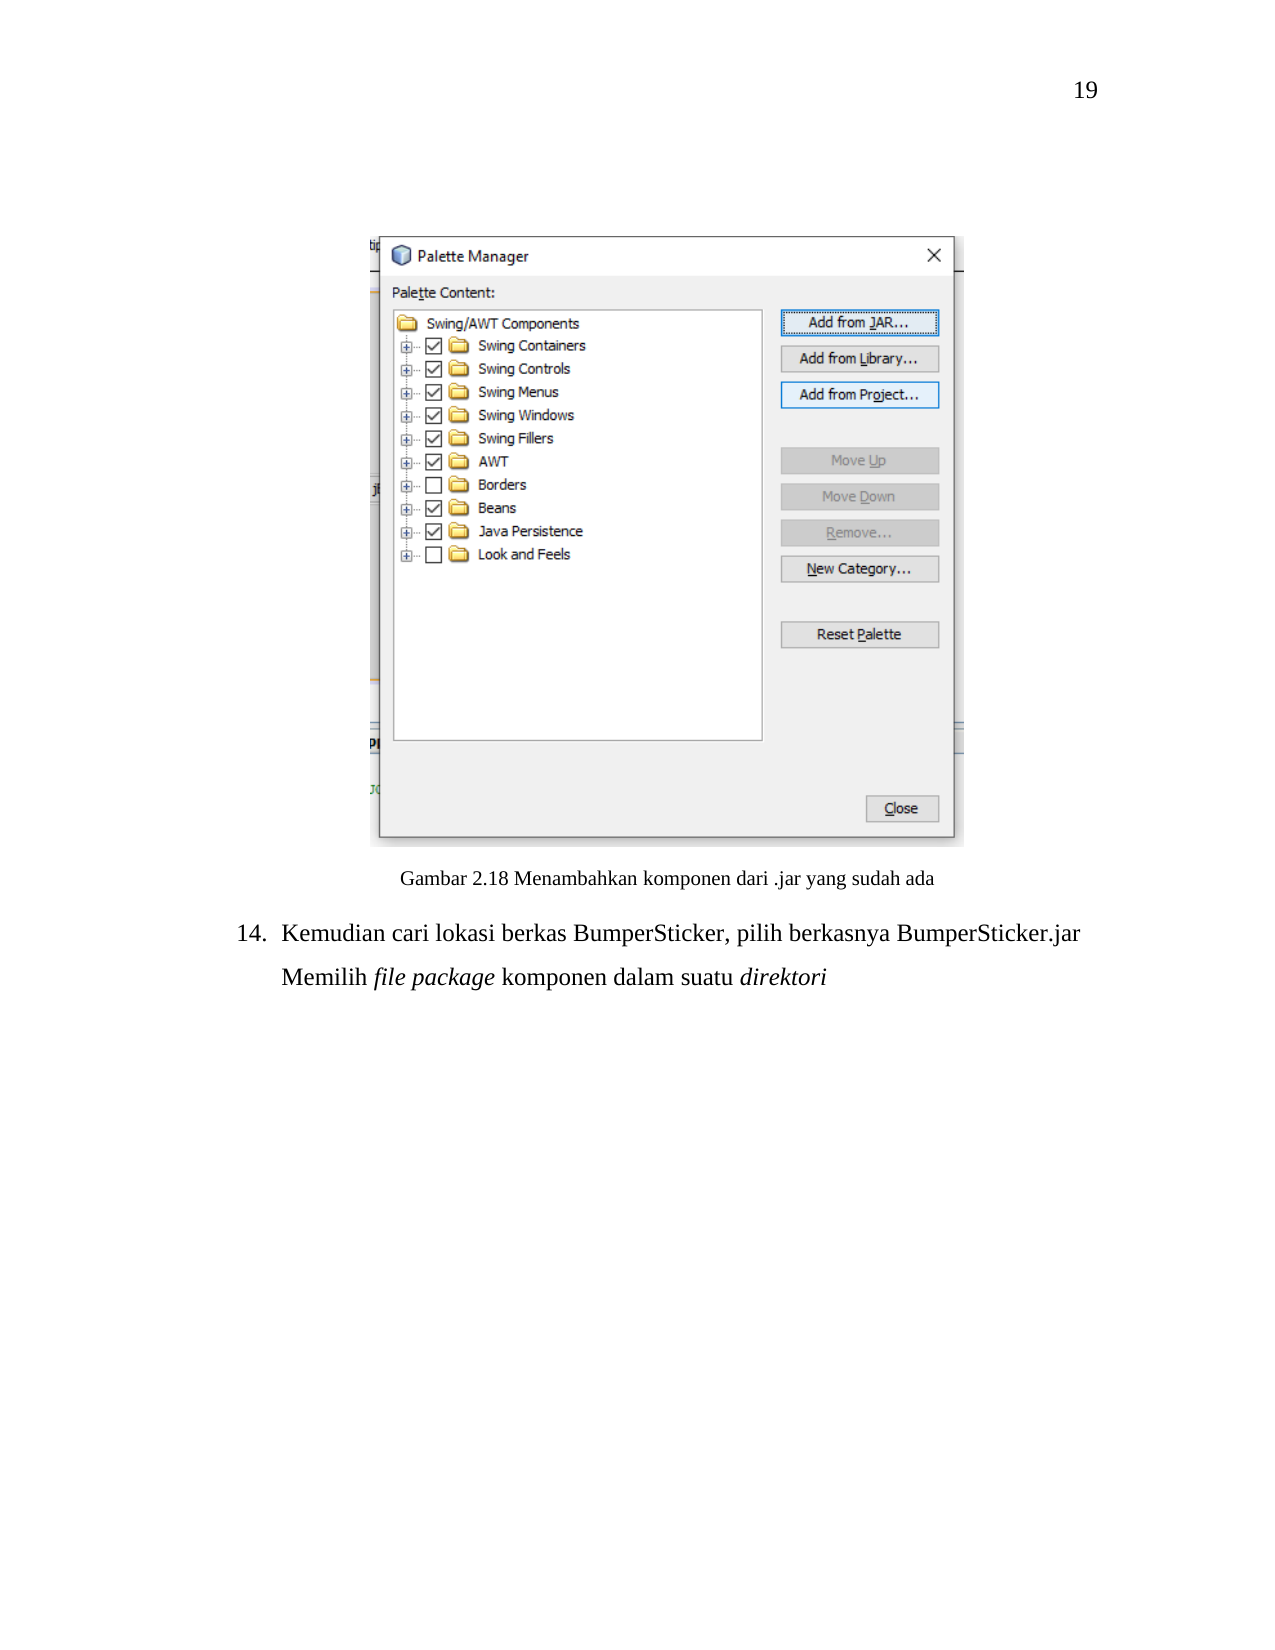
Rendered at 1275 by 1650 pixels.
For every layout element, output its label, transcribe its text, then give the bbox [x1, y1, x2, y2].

text Gambar 2.18 Menambahkan komponen dari .jar yang sudah ada [236, 866, 1098, 890]
list Memilih file package komponen dalam suatu direktori [281, 962, 1098, 990]
list Kemudian cari lokasi berkas BumperSticker, pilih berkasnya BumperSticker.jar [236, 918, 1098, 947]
picture [370, 236, 964, 847]
